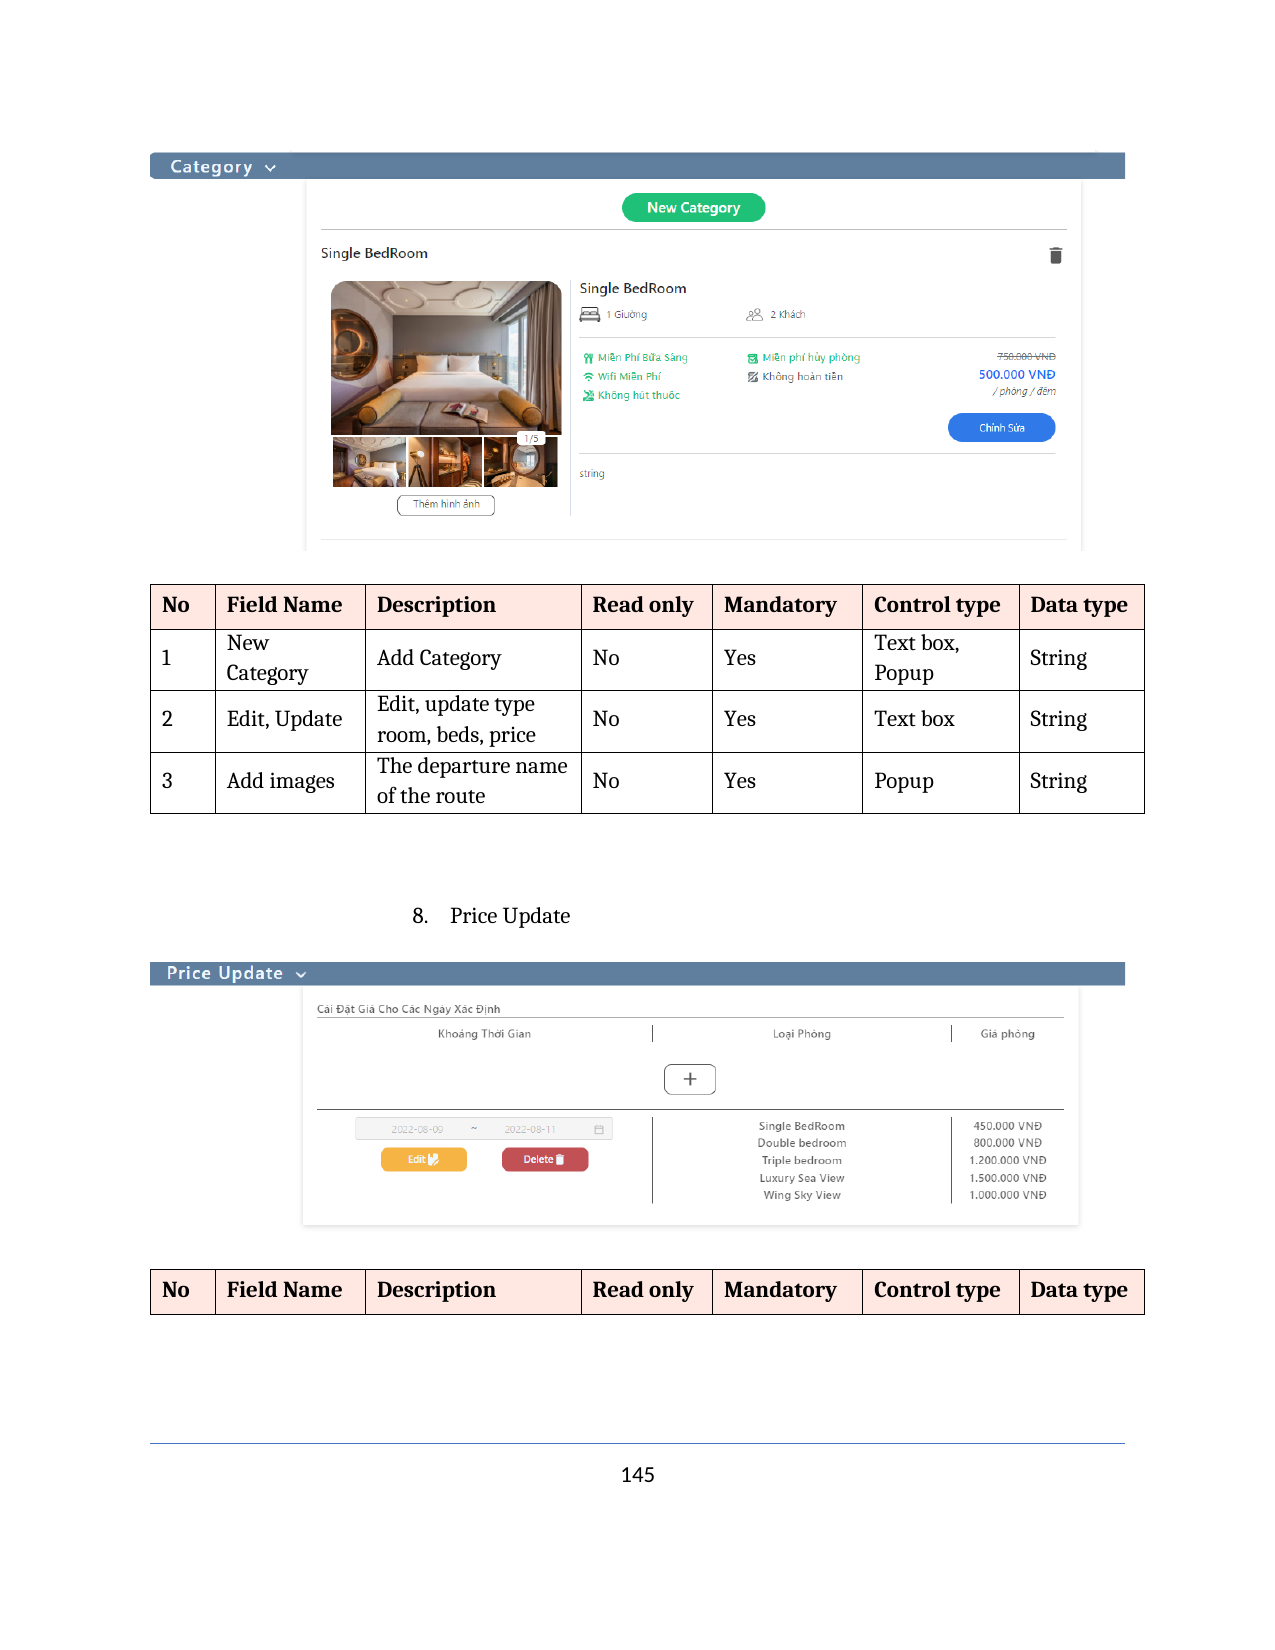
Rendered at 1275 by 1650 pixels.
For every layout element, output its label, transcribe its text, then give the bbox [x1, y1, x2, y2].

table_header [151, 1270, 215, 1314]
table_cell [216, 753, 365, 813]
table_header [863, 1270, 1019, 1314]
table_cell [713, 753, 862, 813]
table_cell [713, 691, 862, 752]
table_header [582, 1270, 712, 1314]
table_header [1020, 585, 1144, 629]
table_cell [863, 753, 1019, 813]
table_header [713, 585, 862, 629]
picture [150, 150, 1125, 551]
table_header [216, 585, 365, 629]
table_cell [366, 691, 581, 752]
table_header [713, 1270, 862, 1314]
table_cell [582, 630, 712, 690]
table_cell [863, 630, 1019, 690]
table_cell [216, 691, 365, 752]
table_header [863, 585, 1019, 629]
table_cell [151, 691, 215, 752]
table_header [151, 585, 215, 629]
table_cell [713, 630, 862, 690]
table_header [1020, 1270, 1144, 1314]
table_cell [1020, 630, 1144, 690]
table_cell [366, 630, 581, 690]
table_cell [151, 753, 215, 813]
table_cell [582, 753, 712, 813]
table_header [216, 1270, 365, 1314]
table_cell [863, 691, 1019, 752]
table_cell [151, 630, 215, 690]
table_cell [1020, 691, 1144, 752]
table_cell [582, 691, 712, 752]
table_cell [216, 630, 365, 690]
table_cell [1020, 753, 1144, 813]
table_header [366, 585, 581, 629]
list Price Update [412, 903, 1125, 929]
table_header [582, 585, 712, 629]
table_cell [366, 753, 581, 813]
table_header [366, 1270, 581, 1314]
picture [150, 962, 1125, 1236]
